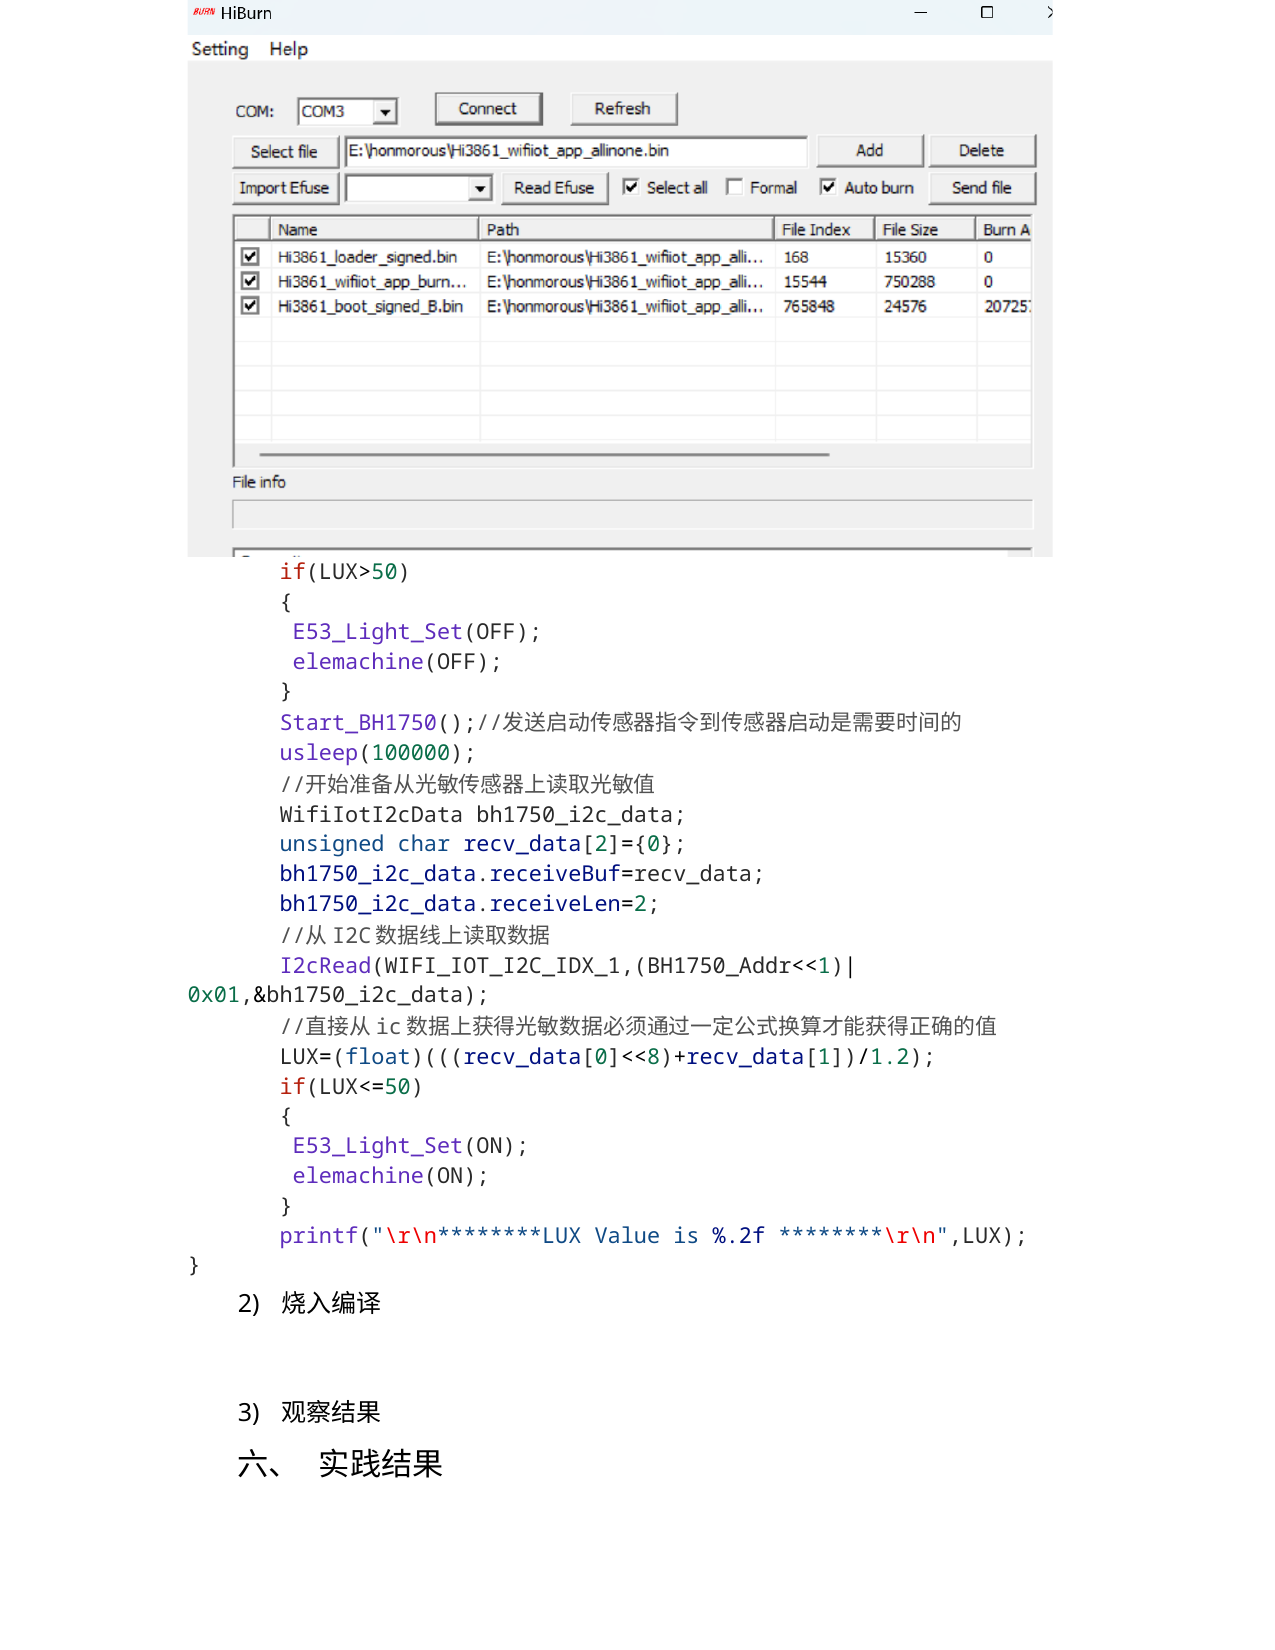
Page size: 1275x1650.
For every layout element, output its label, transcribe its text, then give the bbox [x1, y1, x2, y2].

text I2cRead(WIFI_IOT_I2C_IDX_1,(BH1750_Addr<<1)|0x01,&bh1750_i2c_data); [187, 949, 1087, 1009]
text if(LUX>50) [187, 150, 1087, 586]
text usleep(100000); [187, 737, 1087, 767]
text } [187, 1249, 1087, 1279]
text bh1750_i2c_data.receiveLen=2; [187, 888, 1087, 918]
text } [187, 1190, 1087, 1220]
text printf("\r\n********LUX Value is %.2f ********\r\n",LUX); [187, 1220, 1087, 1249]
text E53_Light_Set(ON); [187, 1130, 1087, 1160]
text 实践结果 [237, 1442, 1087, 1483]
text //从I2C数据线上读取数据 [187, 918, 1087, 949]
text //开始准备从光敏传感器上读取光敏值 [187, 767, 1087, 799]
text elemachine(ON); [187, 1160, 1087, 1190]
text if(LUX<=50) [187, 1071, 1087, 1101]
text elemachine(OFF); [187, 646, 1087, 676]
text //直接从ic数据上获得光敏数据必须通过一定公式换算才能获得正确的值 [187, 1009, 1087, 1041]
text { [187, 1101, 1087, 1130]
text } [187, 676, 1087, 705]
text LUX=(float)(((recv_data[0]<<8)+recv_data[1])/1.2); [187, 1041, 1087, 1071]
text unsigned char recv_data[2]={0}; [187, 828, 1087, 858]
text WifiIotI2cData bh1750_i2c_data; [187, 799, 1087, 828]
text 观察结果 [238, 1388, 1087, 1429]
text { [187, 586, 1087, 616]
text 烧入编译 [238, 1279, 1087, 1321]
text bh1750_i2c_data.receiveBuf=recv_data; [187, 858, 1087, 888]
text E53_Light_Set(OFF); [187, 616, 1087, 646]
text Start_BH1750();//发送启动传感器指令到传感器启动是需要时间的 [187, 705, 1087, 737]
